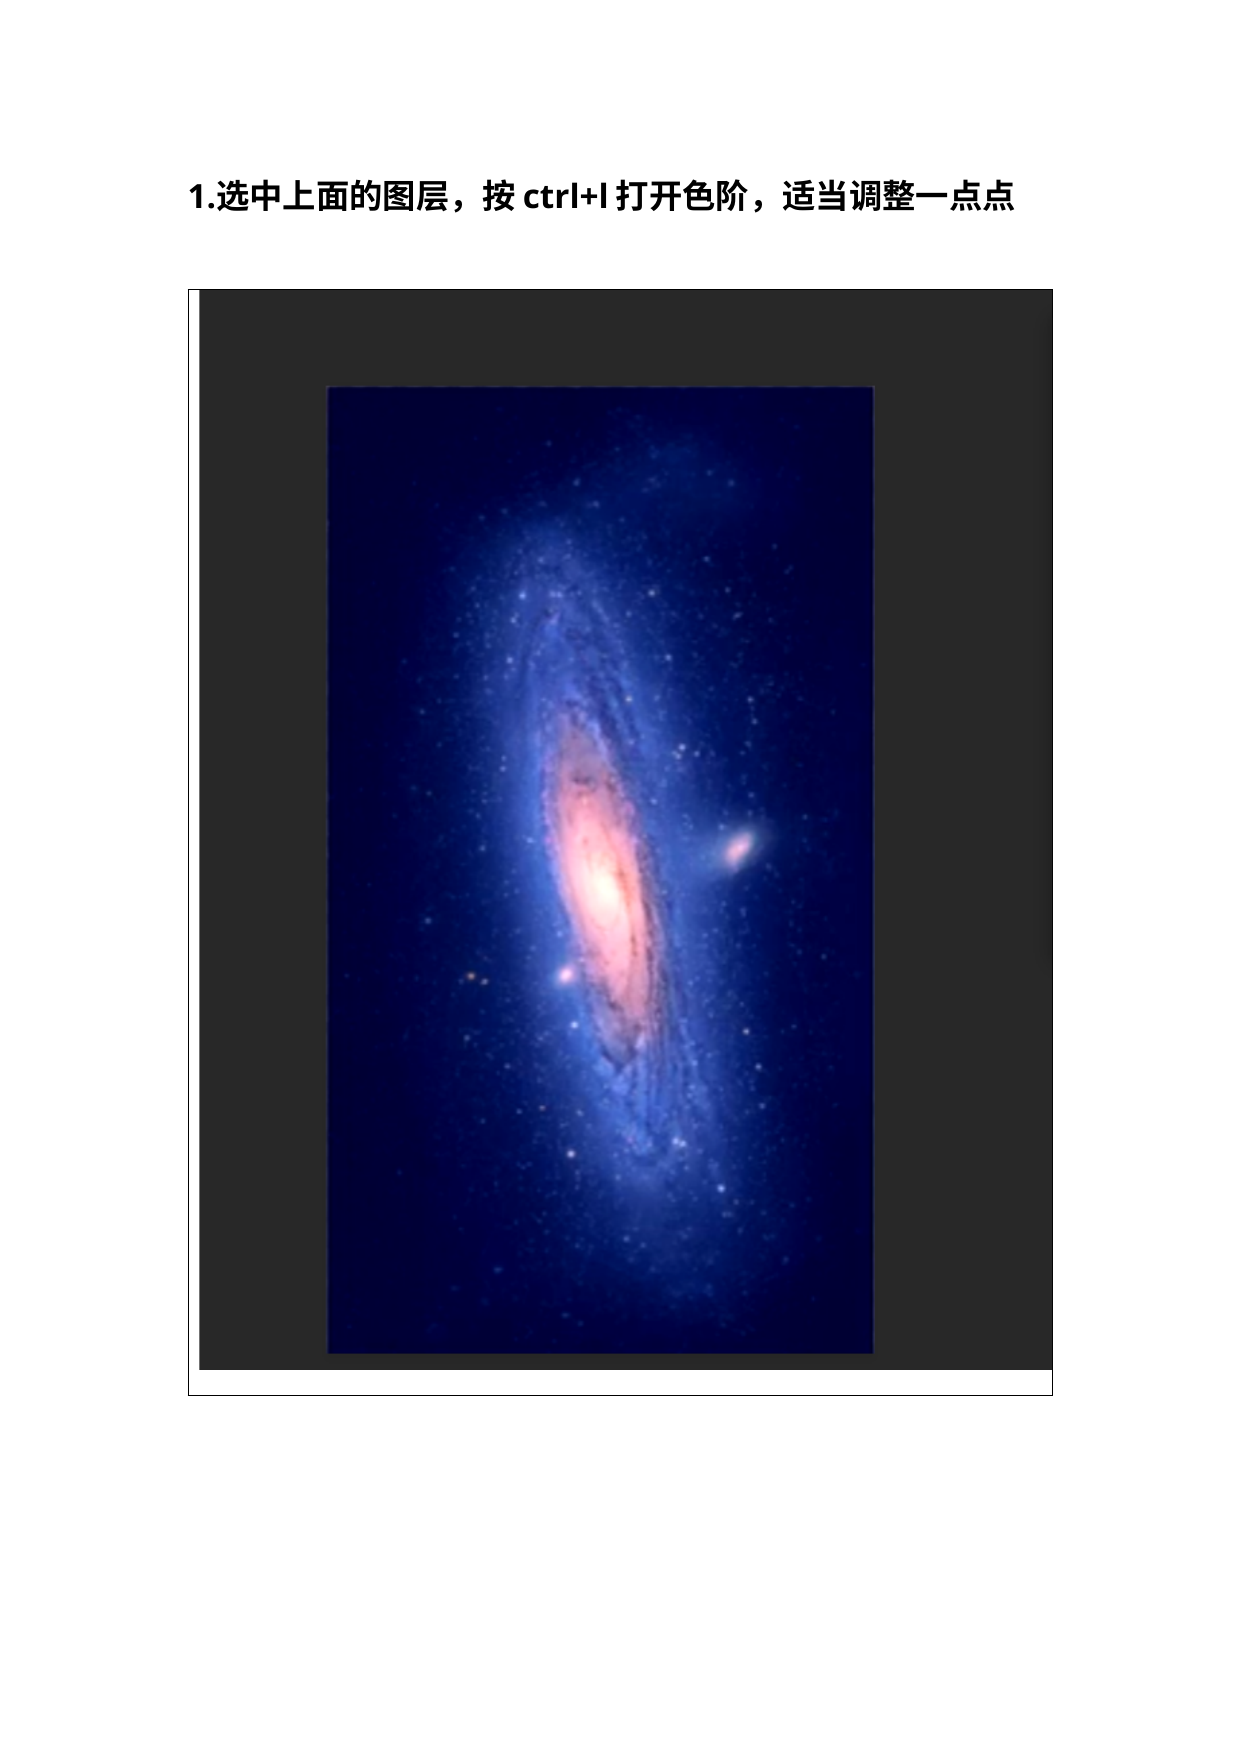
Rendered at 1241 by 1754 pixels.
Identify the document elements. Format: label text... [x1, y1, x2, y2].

picture [199, 290, 1053, 1370]
table_header [189, 290, 1052, 1395]
subtitle 1.选中上面的图层，按ctrl+l打开色阶，适当调整一点点 [187, 162, 1053, 227]
